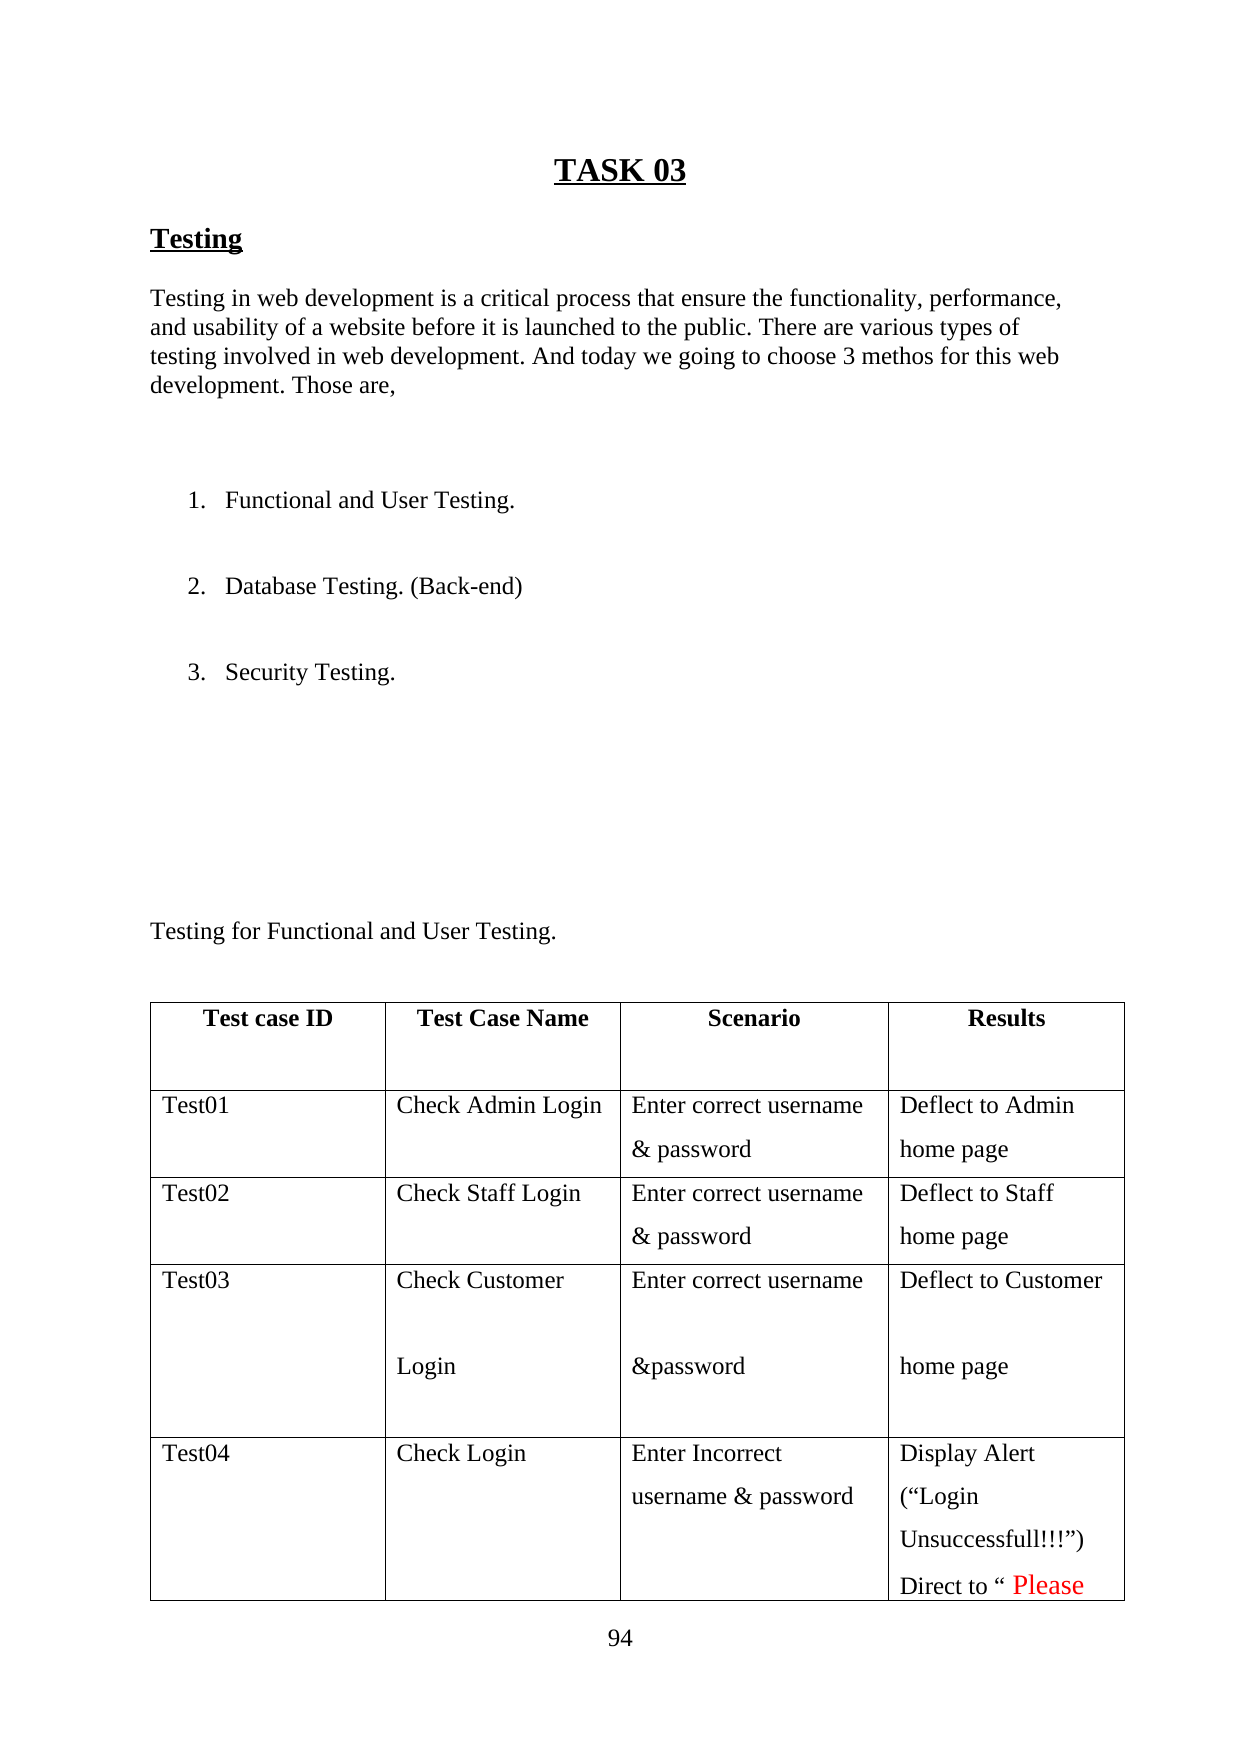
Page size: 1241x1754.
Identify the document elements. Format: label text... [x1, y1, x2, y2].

list Functional and User Testing. [187, 485, 1090, 513]
table_cell Check Login [386, 1438, 620, 1600]
table_cell Deflect to Staff home page [889, 1178, 1124, 1264]
table_cell Test04 [151, 1438, 385, 1600]
table_cell Check Staff Login [386, 1178, 620, 1264]
text Testing for Functional and User Testing. [150, 916, 1090, 945]
text Testing in web development is a critical process that ensure the functionality, performance, and usability of a website before it is launched to the public. There are various types of testing involved in web development. And today we going to choose 3 methos for this web development. Those are, [150, 283, 1090, 398]
table_cell Deflect to Admin home page [889, 1091, 1124, 1177]
table_cell Enter correct username & password [621, 1091, 888, 1177]
table_cell Enter correct username & password [621, 1178, 888, 1264]
table_cell Test03 [151, 1265, 385, 1437]
table_cell Check Customer Login [386, 1265, 620, 1437]
subtitle Testing [150, 221, 1090, 255]
subtitle TASK 03 [150, 150, 1090, 188]
table_header Scenario [621, 1003, 888, 1089]
table_cell Deflect to Customer home page [889, 1265, 1124, 1437]
table_cell Test02 [151, 1178, 385, 1264]
table_cell Check Admin Login [386, 1091, 620, 1177]
list Security Testing. [187, 657, 1090, 686]
table_header Test Case Name [386, 1003, 620, 1089]
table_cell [889, 1438, 1124, 1600]
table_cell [621, 1438, 888, 1600]
table_header Results [889, 1003, 1124, 1089]
list Database Testing. (Back-end) [187, 571, 1090, 600]
table_header Test case ID [151, 1003, 385, 1089]
table_cell Test01 [151, 1091, 385, 1177]
table_cell Enter correct username &password [621, 1265, 888, 1437]
